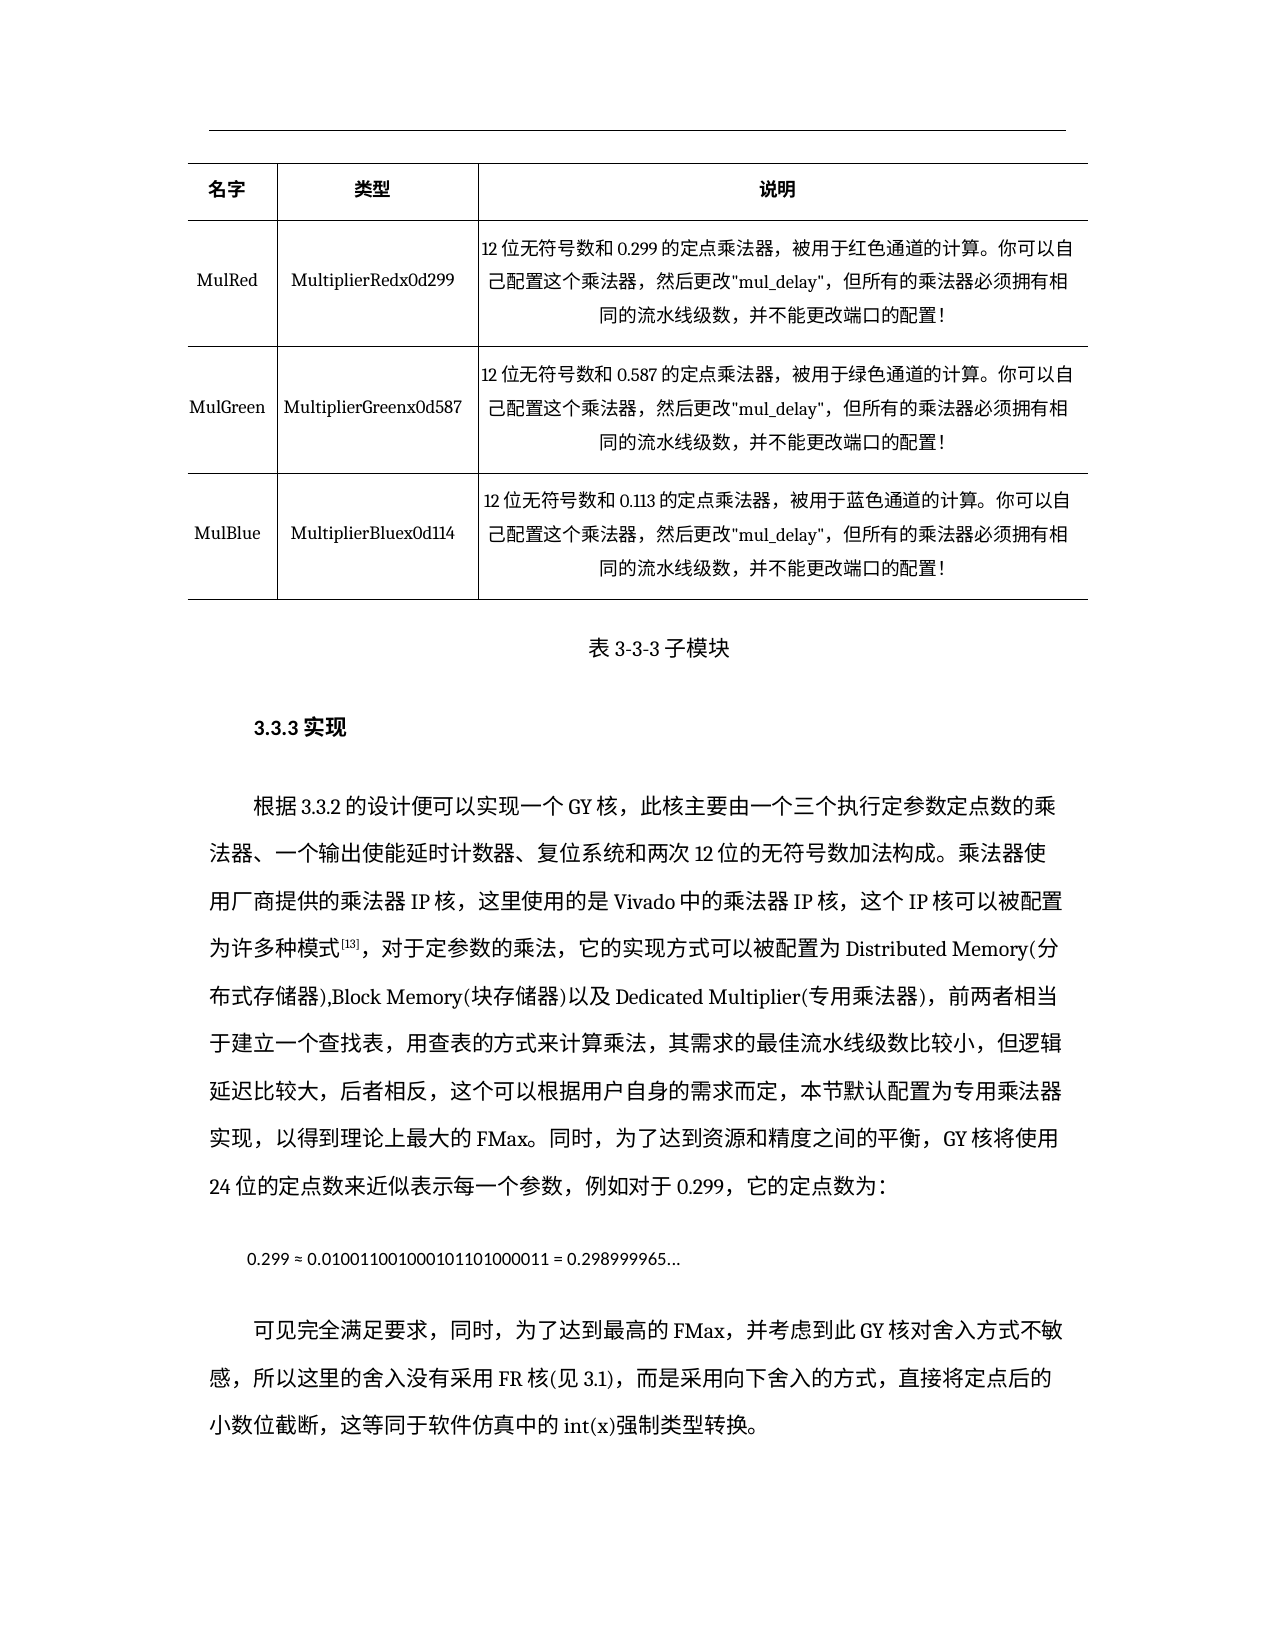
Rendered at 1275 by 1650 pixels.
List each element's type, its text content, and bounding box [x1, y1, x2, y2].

text 根据3.3.2的设计便可以实现一个GY核，此核主要由一个三个执行定参数定点数的乘法器、一个输出使能延时计数器、复位系统和两次12位的无符号数加法构成。乘法器使用厂商提供的乘法器IP核，这里使用的是Vivado中的乘法器IP核，这个IP核可以被配置为许多种模式[13]，对于定参数的乘法，它的实现方式可以被配置为Distributed Memory(分布式存储器),Block Memory(块存储器)以及Dedicated Multiplier(专用乘法器)，前两者相当于建立一个查找表，用查表的方式来计算乘法，其需求的最佳流水线级数比较小，但逻辑延迟比较大，后者相反，这个可以根据用户自身的需求而定，本节默认配置为专用乘法器实现，以得到理论上最大的FMax。同时，为了达到资源和精度之间的平衡，GY核将使用24位的定点数来近似表示每一个参数，例如对于0.299，它的定点数为： [209, 789, 1066, 1200]
table_cell 12位无符号数和0.113的定点乘法器，被用于蓝色通道的计算。你可以自己配置这个乘法器，然后更改"mul_delay"，但所有的乘法器必须拥有相同的流水线级数，并不能更改端口的配置！ [479, 474, 1087, 599]
table_cell MulGreen [188, 347, 277, 472]
table_cell MultiplierRedx0d299 [278, 221, 478, 346]
text 表3-3-3 子模块 [209, 631, 1066, 663]
table_cell 12位无符号数和0.299的定点乘法器，被用于红色通道的计算。你可以自己配置这个乘法器，然后更改"mul_delay"，但所有的乘法器必须拥有相同的流水线级数，并不能更改端口的配置！ [479, 221, 1087, 346]
subtitle 3.3.3 实现 [209, 710, 1066, 742]
text 0.299 ≈ 0.010011001000101101000011 = 0.298999965... [209, 1247, 1066, 1270]
table_cell MulBlue [188, 474, 277, 599]
table_header 名字 [188, 164, 277, 219]
text 可见完全满足要求，同时，为了达到最高的FMax，并考虑到此GY核对舍入方式不敏感，所以这里的舍入没有采用FR核(见3.1)，而是采用向下舍入的方式，直接将定点后的小数位截断，这等同于软件仿真中的int(x)强制类型转换。 [209, 1313, 1066, 1440]
table_cell MultiplierBluex0d114 [278, 474, 478, 599]
table_header 说明 [479, 164, 1087, 219]
table_cell 12位无符号数和0.587的定点乘法器，被用于绿色通道的计算。你可以自己配置这个乘法器，然后更改"mul_delay"，但所有的乘法器必须拥有相同的流水线级数，并不能更改端口的配置！ [479, 347, 1087, 472]
table_cell MulRed [188, 221, 277, 346]
table_header 类型 [278, 164, 478, 219]
table_cell MultiplierGreenx0d587 [278, 347, 478, 472]
